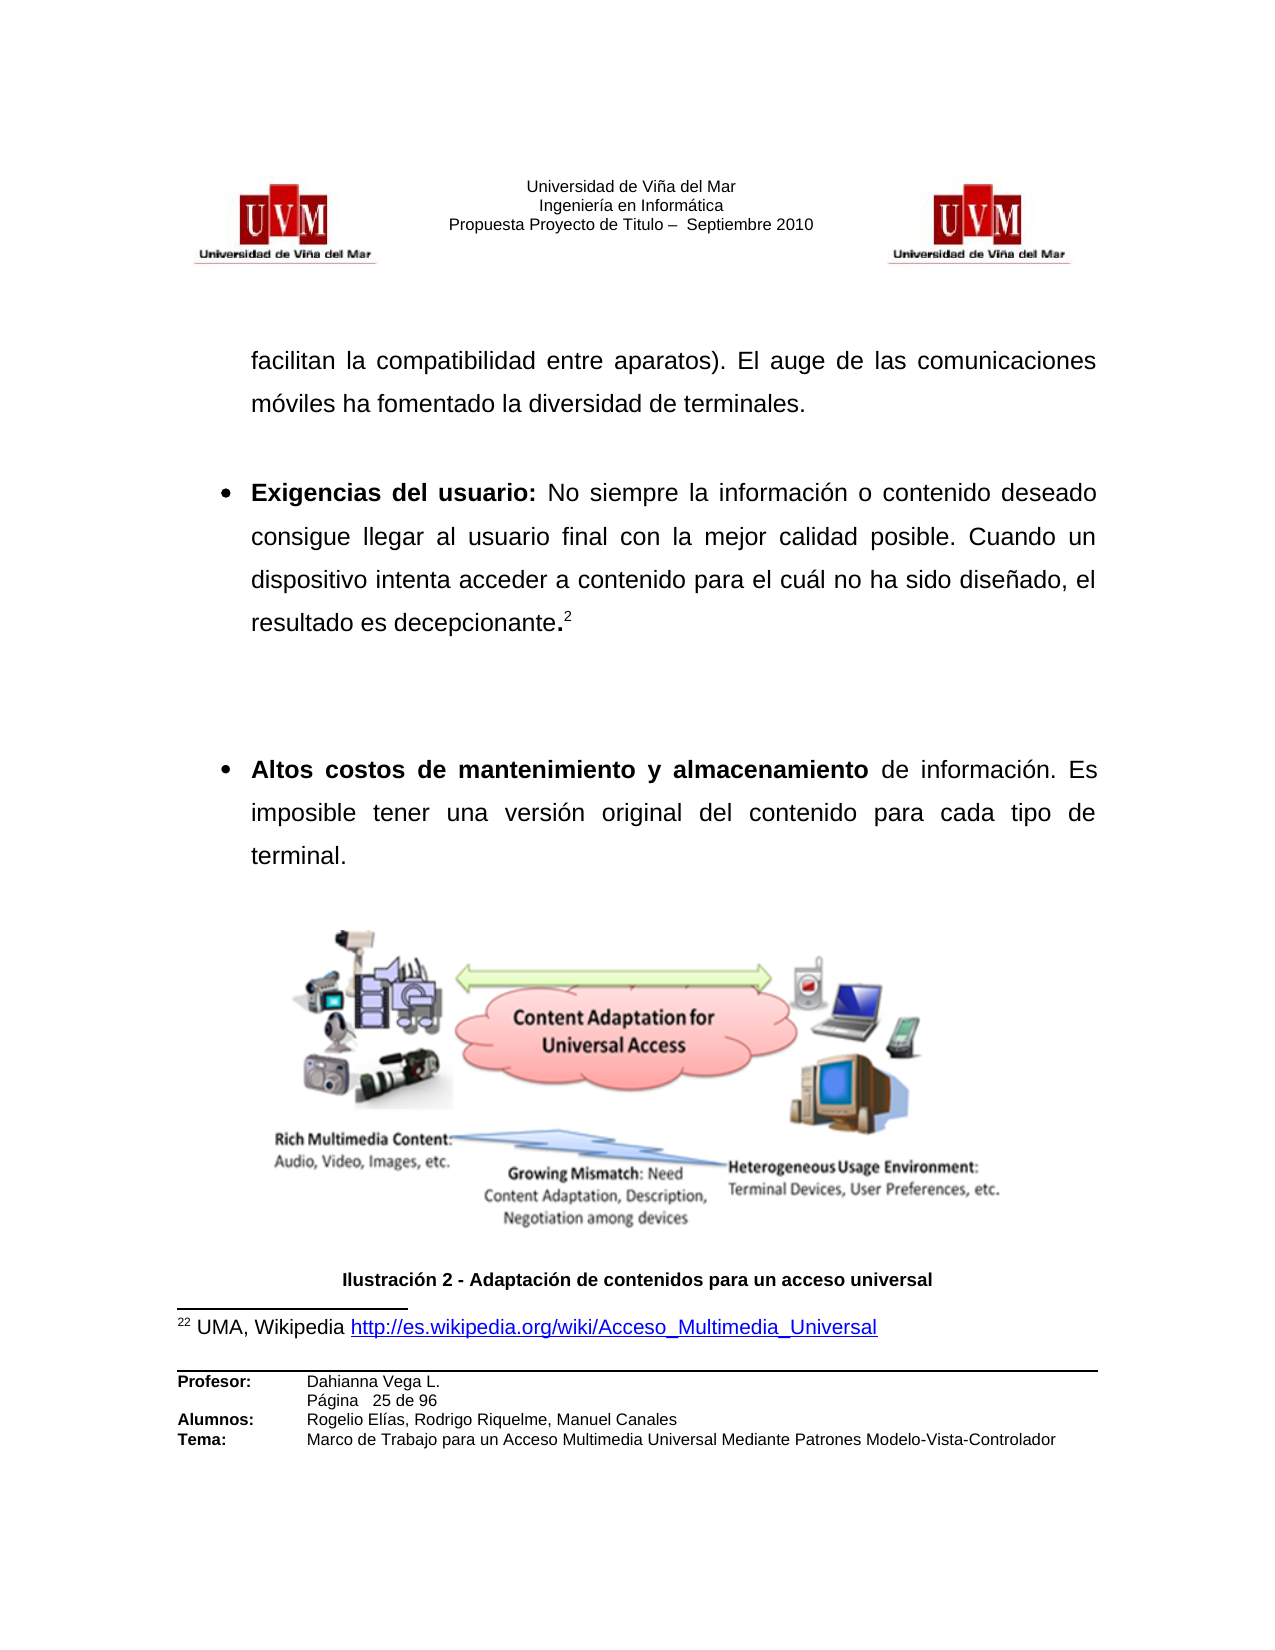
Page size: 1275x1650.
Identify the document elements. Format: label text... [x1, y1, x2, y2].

picture [177, 176, 390, 267]
picture [871, 176, 1084, 267]
picture [265, 930, 1011, 1234]
text Ilustración 2 - Adaptación de contenidos para un acceso universal [177, 1268, 1098, 1290]
list Altos costos de mantenimiento y almacenamiento de información. Es imposible tener una versión original del contenido para cada tipo de terminal. [221, 755, 1098, 870]
list Exigencias del usuario: No siempre la información o contenido deseado consigue llegar al usuario final con la mejor calidad posible. Cuando un dispositivo intenta acceder a contenido para el cuál no ha sido diseñado, el resultado es decepcionante. [221, 478, 1098, 637]
